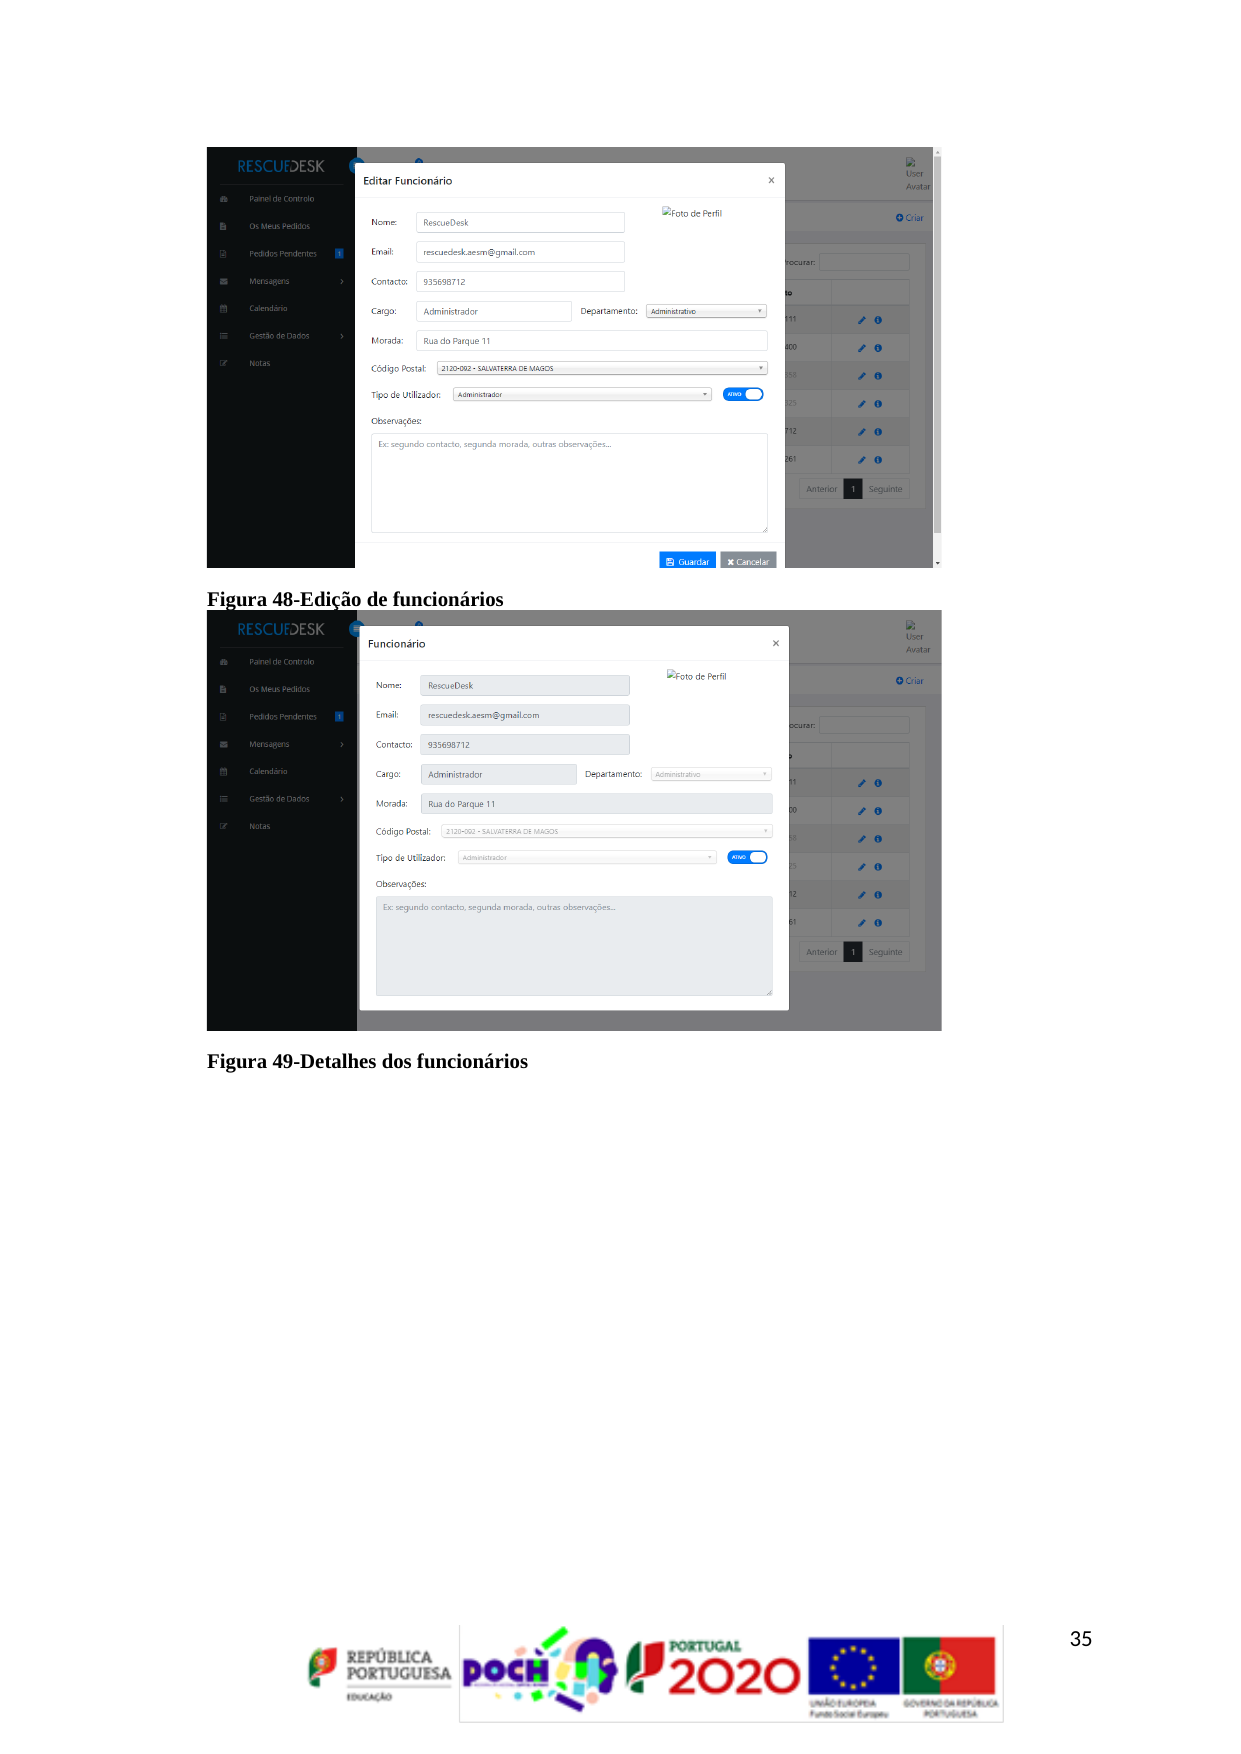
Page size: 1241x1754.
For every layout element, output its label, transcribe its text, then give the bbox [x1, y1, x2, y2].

picture [206, 610, 942, 1031]
text Figura 49-Detalhes dos funcionários [207, 1049, 1092, 1073]
text Figura 48-Edição de funcionários [207, 587, 1092, 611]
picture [295, 1625, 1006, 1725]
picture [206, 147, 942, 568]
